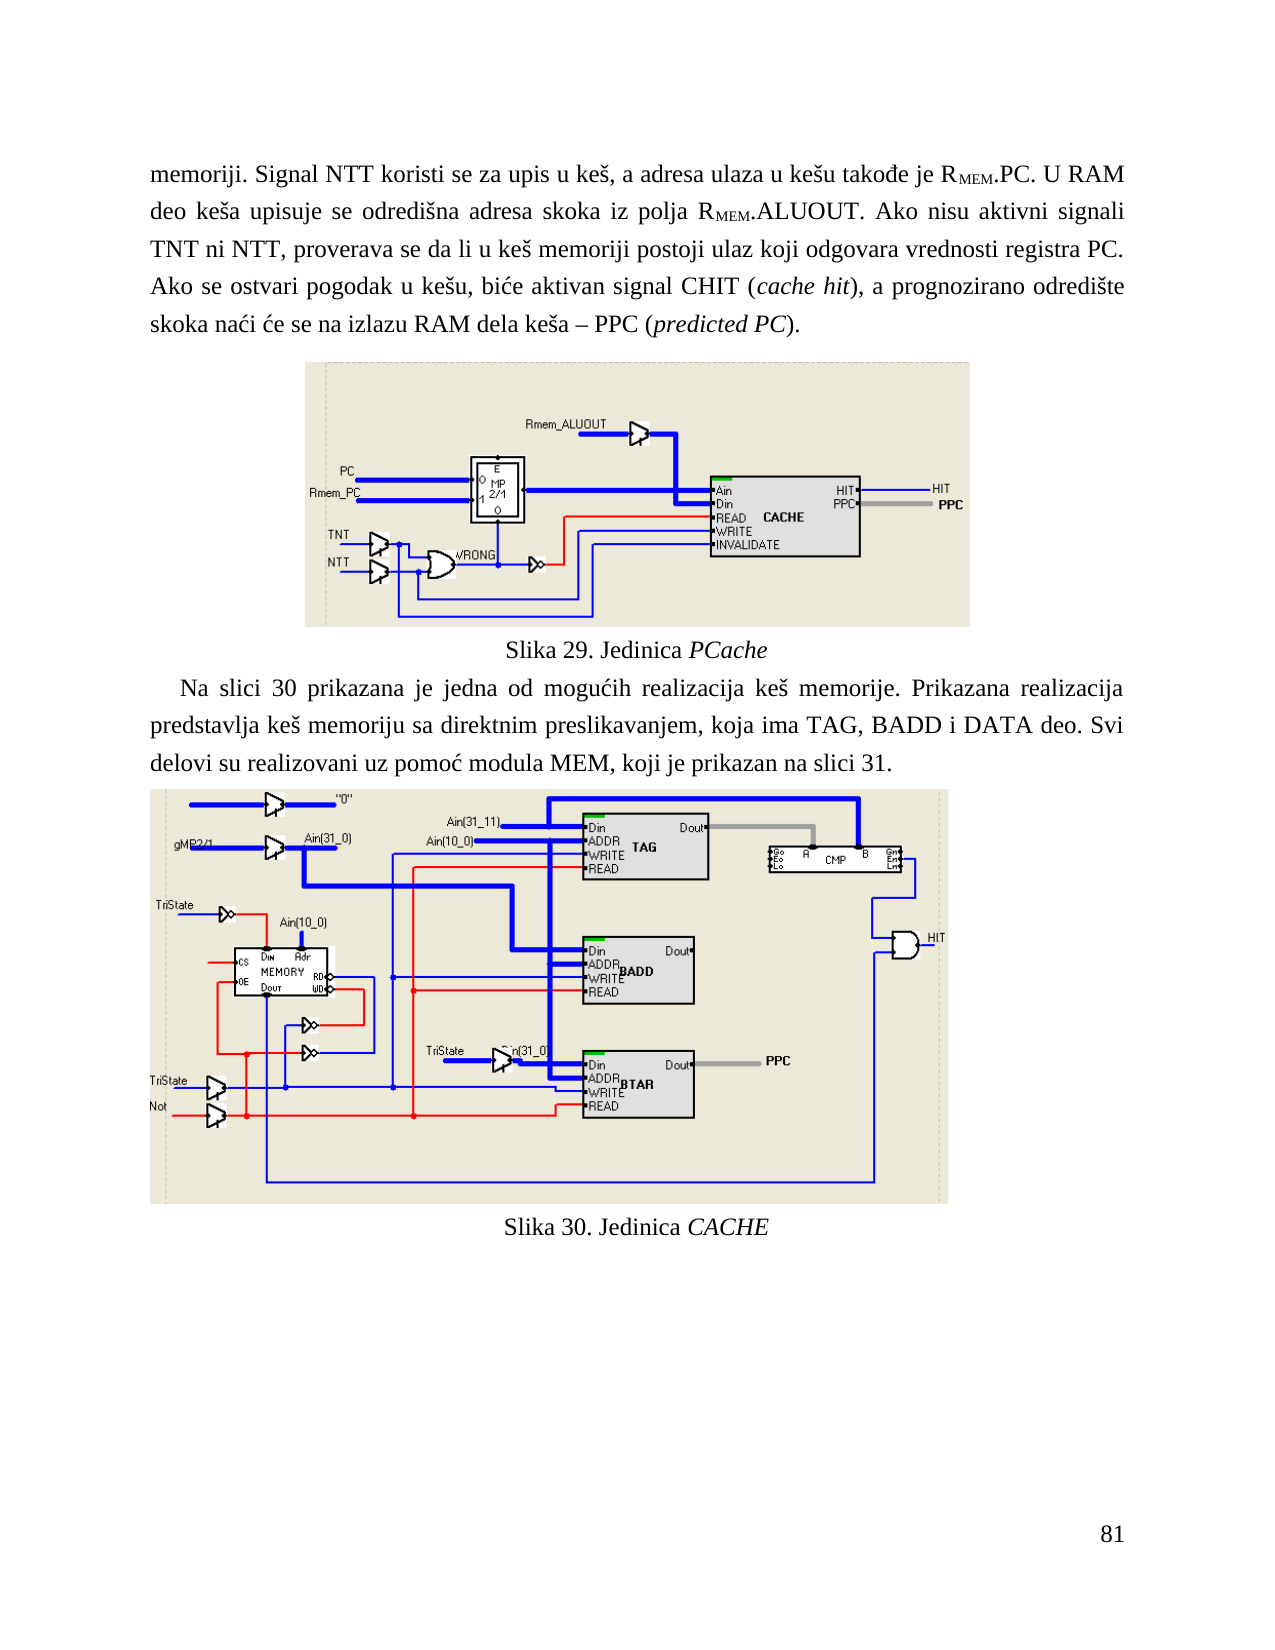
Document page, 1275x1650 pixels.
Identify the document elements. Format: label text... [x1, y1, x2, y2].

text Na slici 30 prikazana je jedna od mogućih realizacija keš memorije. Prikazana realizacija predstavlja keš memoriju sa direktnim preslikavanjem, koja ima TAG, BADD i DATA deo. Svi delovi su realizovani uz pomoć modula MEM, koji je prikazan na slici 31. [150, 664, 1125, 777]
text Slika 30. Jedinica CACHE [150, 1203, 1125, 1241]
picture [150, 789, 949, 1204]
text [150, 150, 1125, 337]
picture [304, 362, 971, 627]
text Slika 29. Jedinica PCache [150, 627, 1125, 664]
